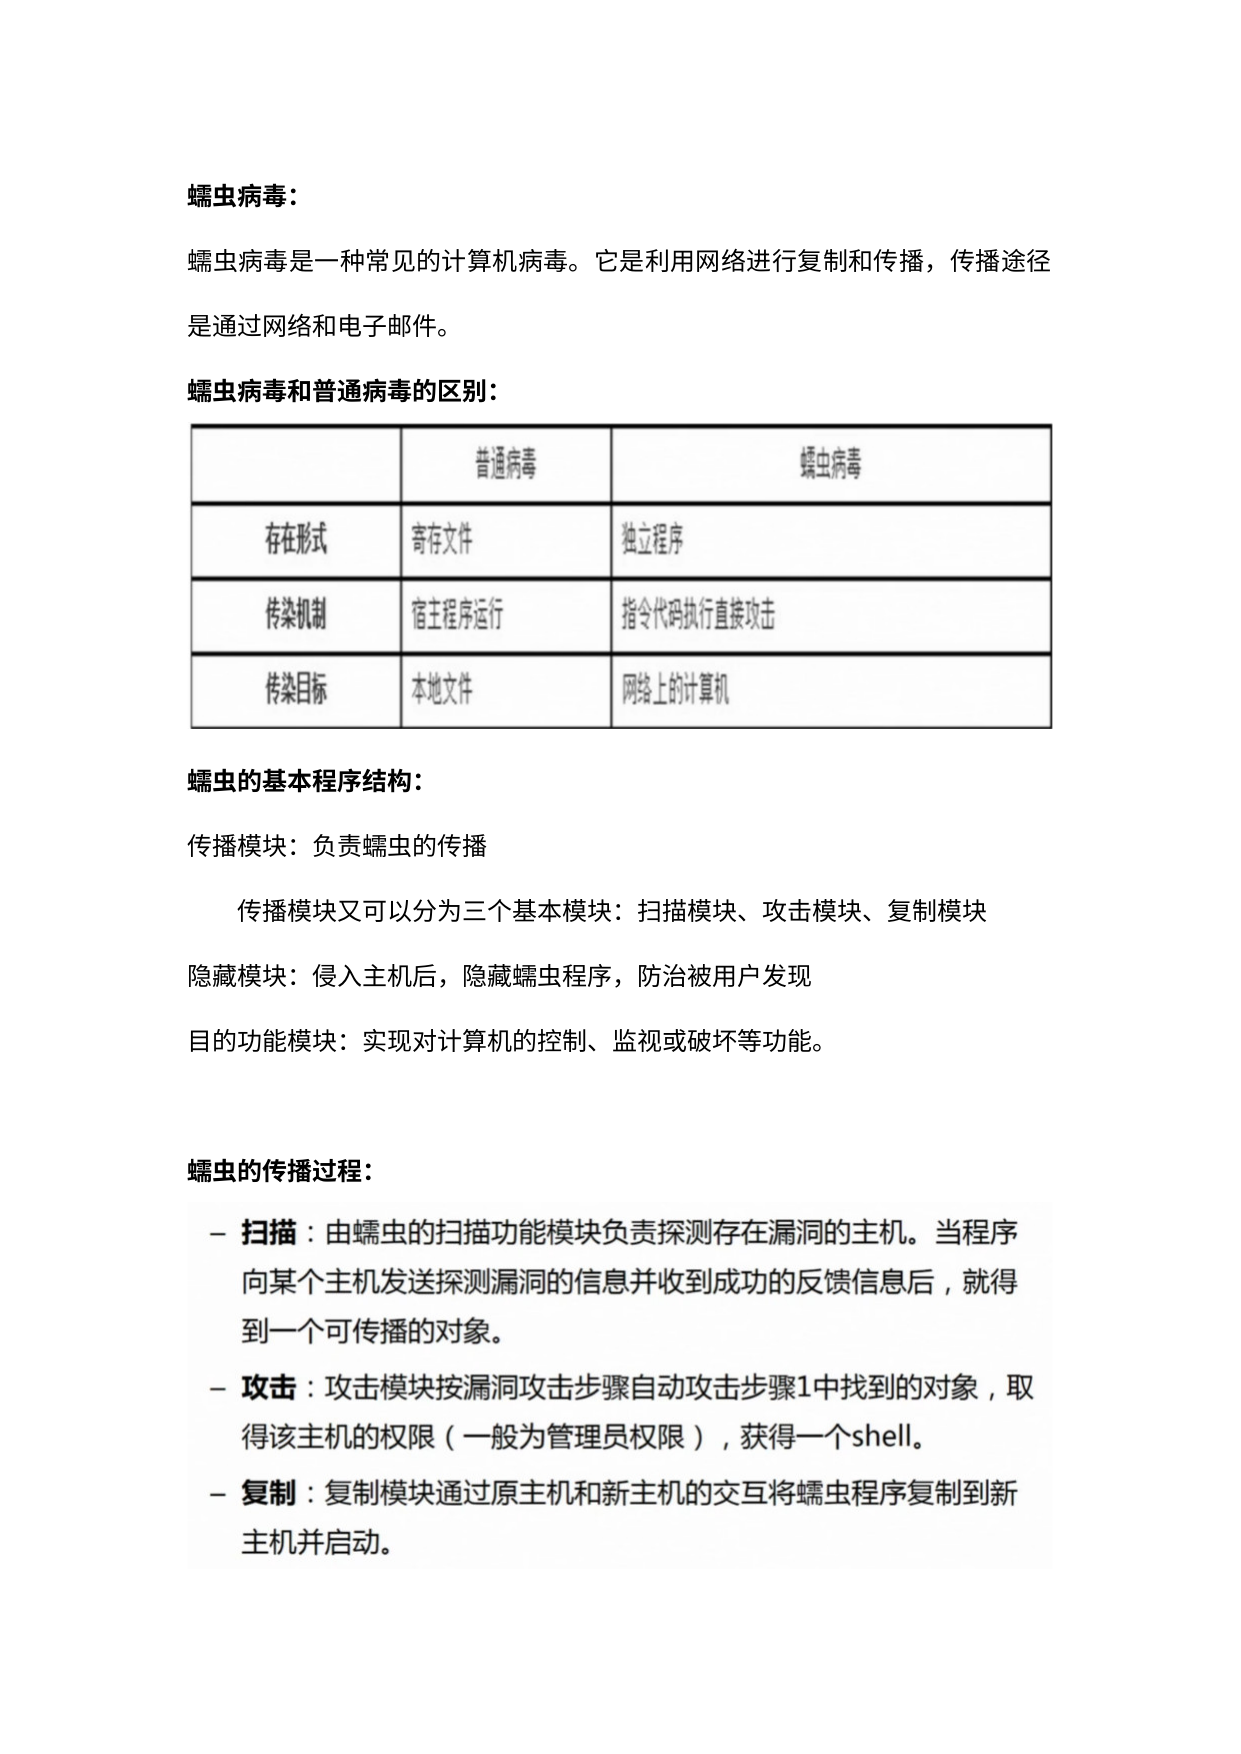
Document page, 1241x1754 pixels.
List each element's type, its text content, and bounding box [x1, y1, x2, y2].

text 传播模块：负责蠕虫的传播 [187, 812, 1053, 877]
text 蠕虫的传播过程： [187, 1137, 1053, 1202]
picture [187, 422, 1053, 729]
picture [187, 1202, 1053, 1569]
text 隐藏模块：侵入主机后，隐藏蠕虫程序，防治被用户发现 [187, 942, 1053, 1007]
text 蠕虫病毒是一种常见的计算机病毒。它是利用网络进行复制和传播，传播途径是通过网络和电子邮件。 [187, 227, 1053, 357]
text 蠕虫的基本程序结构： [187, 747, 1053, 812]
text 目的功能模块：实现对计算机的控制、监视或破坏等功能。 [187, 1007, 1053, 1072]
text 蠕虫病毒和普通病毒的区别： [187, 357, 1053, 422]
text 传播模块又可以分为三个基本模块：扫描模块、攻击模块、复制模块 [187, 877, 1053, 942]
text 蠕虫病毒： [187, 162, 1053, 227]
